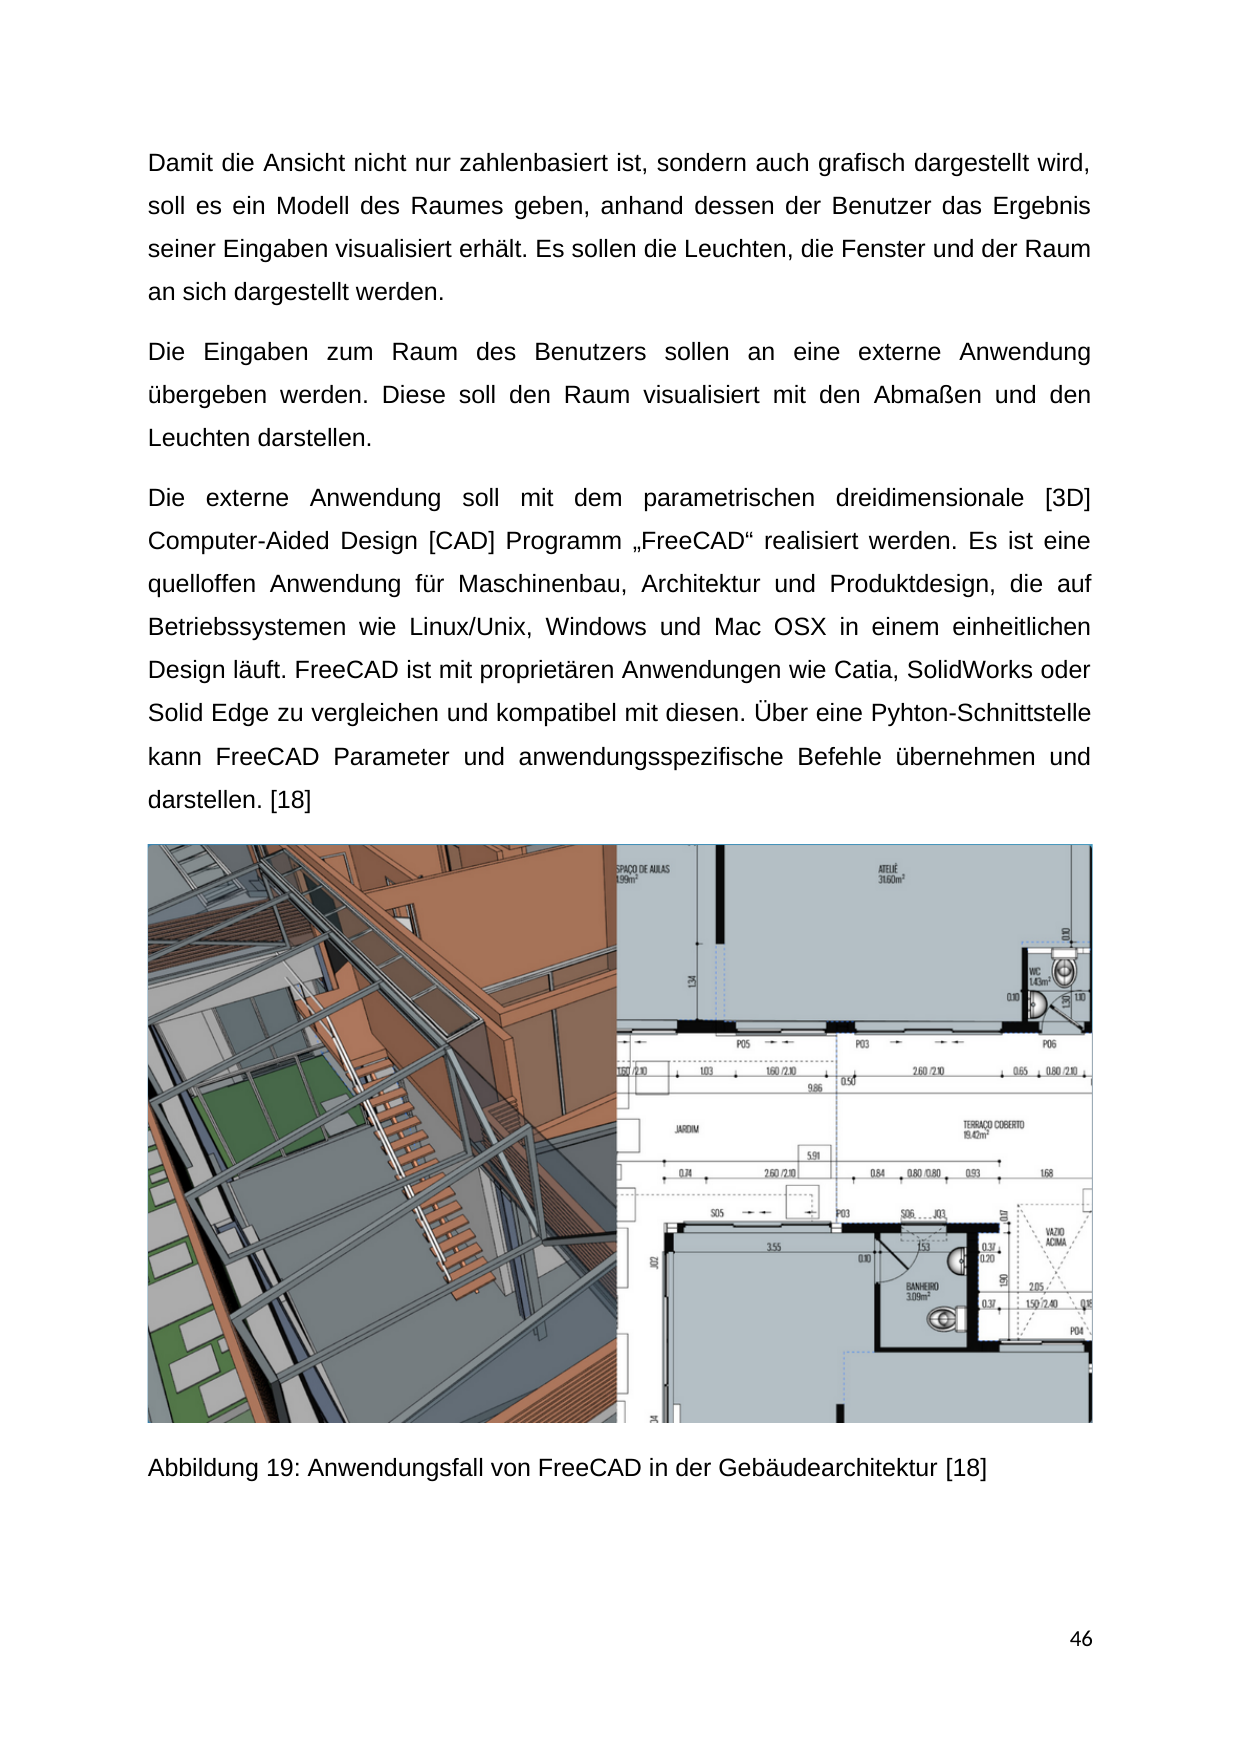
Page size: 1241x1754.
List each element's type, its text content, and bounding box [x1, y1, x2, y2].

picture [147, 844, 1093, 1423]
text Die Eingaben zum Raum des Benutzers sollen an eine externe Anwendung übergeben werden. Diese soll den Raum visualisiert mit den Abmaßen und den Leuchten darstellen. [148, 337, 1093, 452]
text Abbildung 19: Anwendungsfall von FreeCAD in der Gebäudearchitektur [18] [148, 1453, 1093, 1482]
text Die externe Anwendung soll mit dem parametrischen dreidimensionale [3D] Computer-Aided Design [CAD] Programm „FreeCAD“ realisiert werden. Es ist eine quelloffen Anwendung für Maschinenbau, Architektur und Produktdesign, die auf Betriebssystemen wie Linux/Unix, Windows und Mac OSX in einem einheitlichen Design läuft. FreeCAD ist mit proprietären Anwendungen wie Catia, SolidWorks oder Solid Edge zu vergleichen und kompatibel mit diesen. Über eine Pyhton-Schnittstelle kann FreeCAD Parameter und anwendungsspezifische Befehle übernehmen und darstellen. [18] [148, 483, 1093, 813]
text Damit die Ansicht nicht nur zahlenbasiert ist, sondern auch grafisch dargestellt wird, soll es ein Modell des Raumes geben, anhand dessen der Benutzer das Ergebnis seiner Eingaben visualisiert erhält. Es sollen die Leuchten, die Fenster und der Raum an sich dargestellt werden. [148, 148, 1093, 306]
